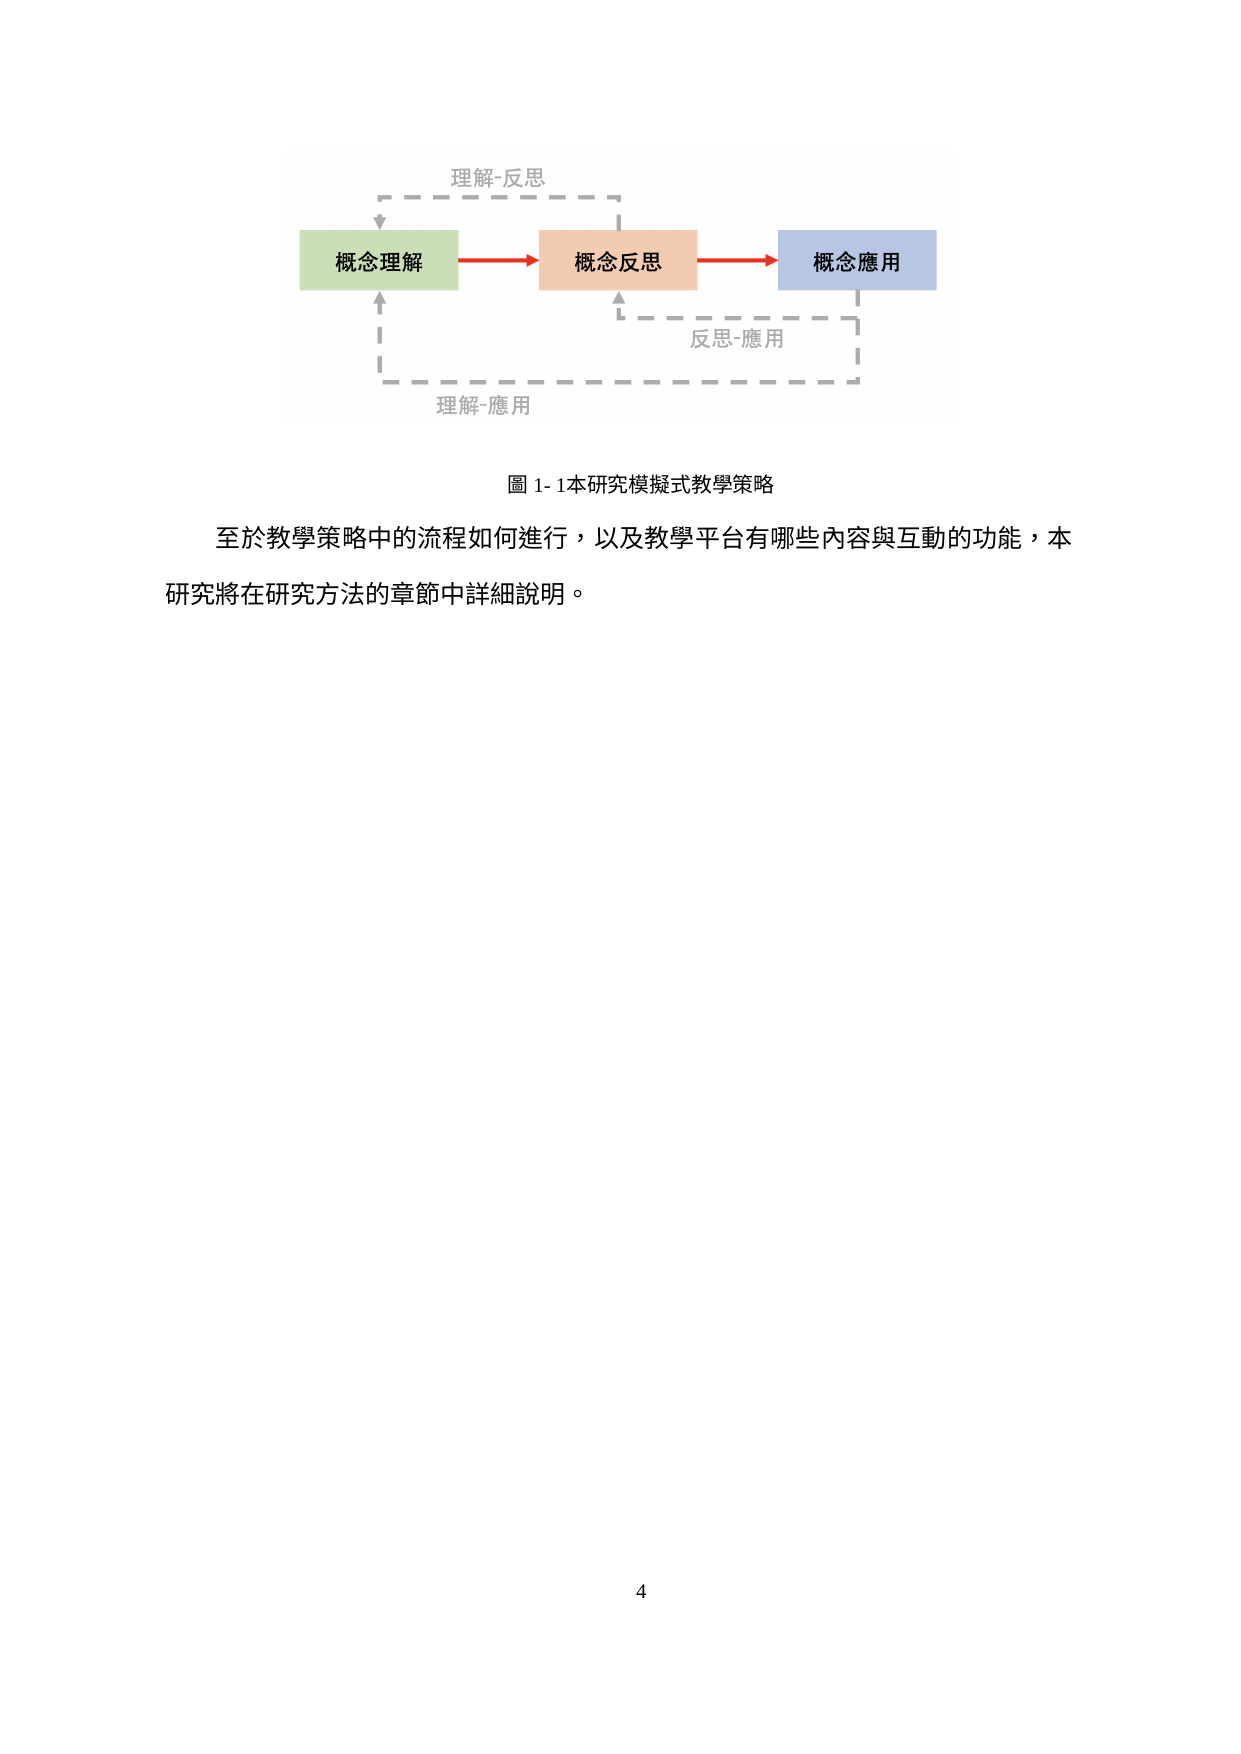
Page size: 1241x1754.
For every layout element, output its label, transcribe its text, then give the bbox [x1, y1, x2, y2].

text 圖 1- 1本研究模擬式教學策略 [165, 465, 1075, 502]
picture [285, 150, 955, 423]
text 至於教學策略中的流程如何進行，以及教學平台有哪些內容與互動的功能，本研究將在研究方法的章節中詳細說明。 [165, 518, 1075, 611]
